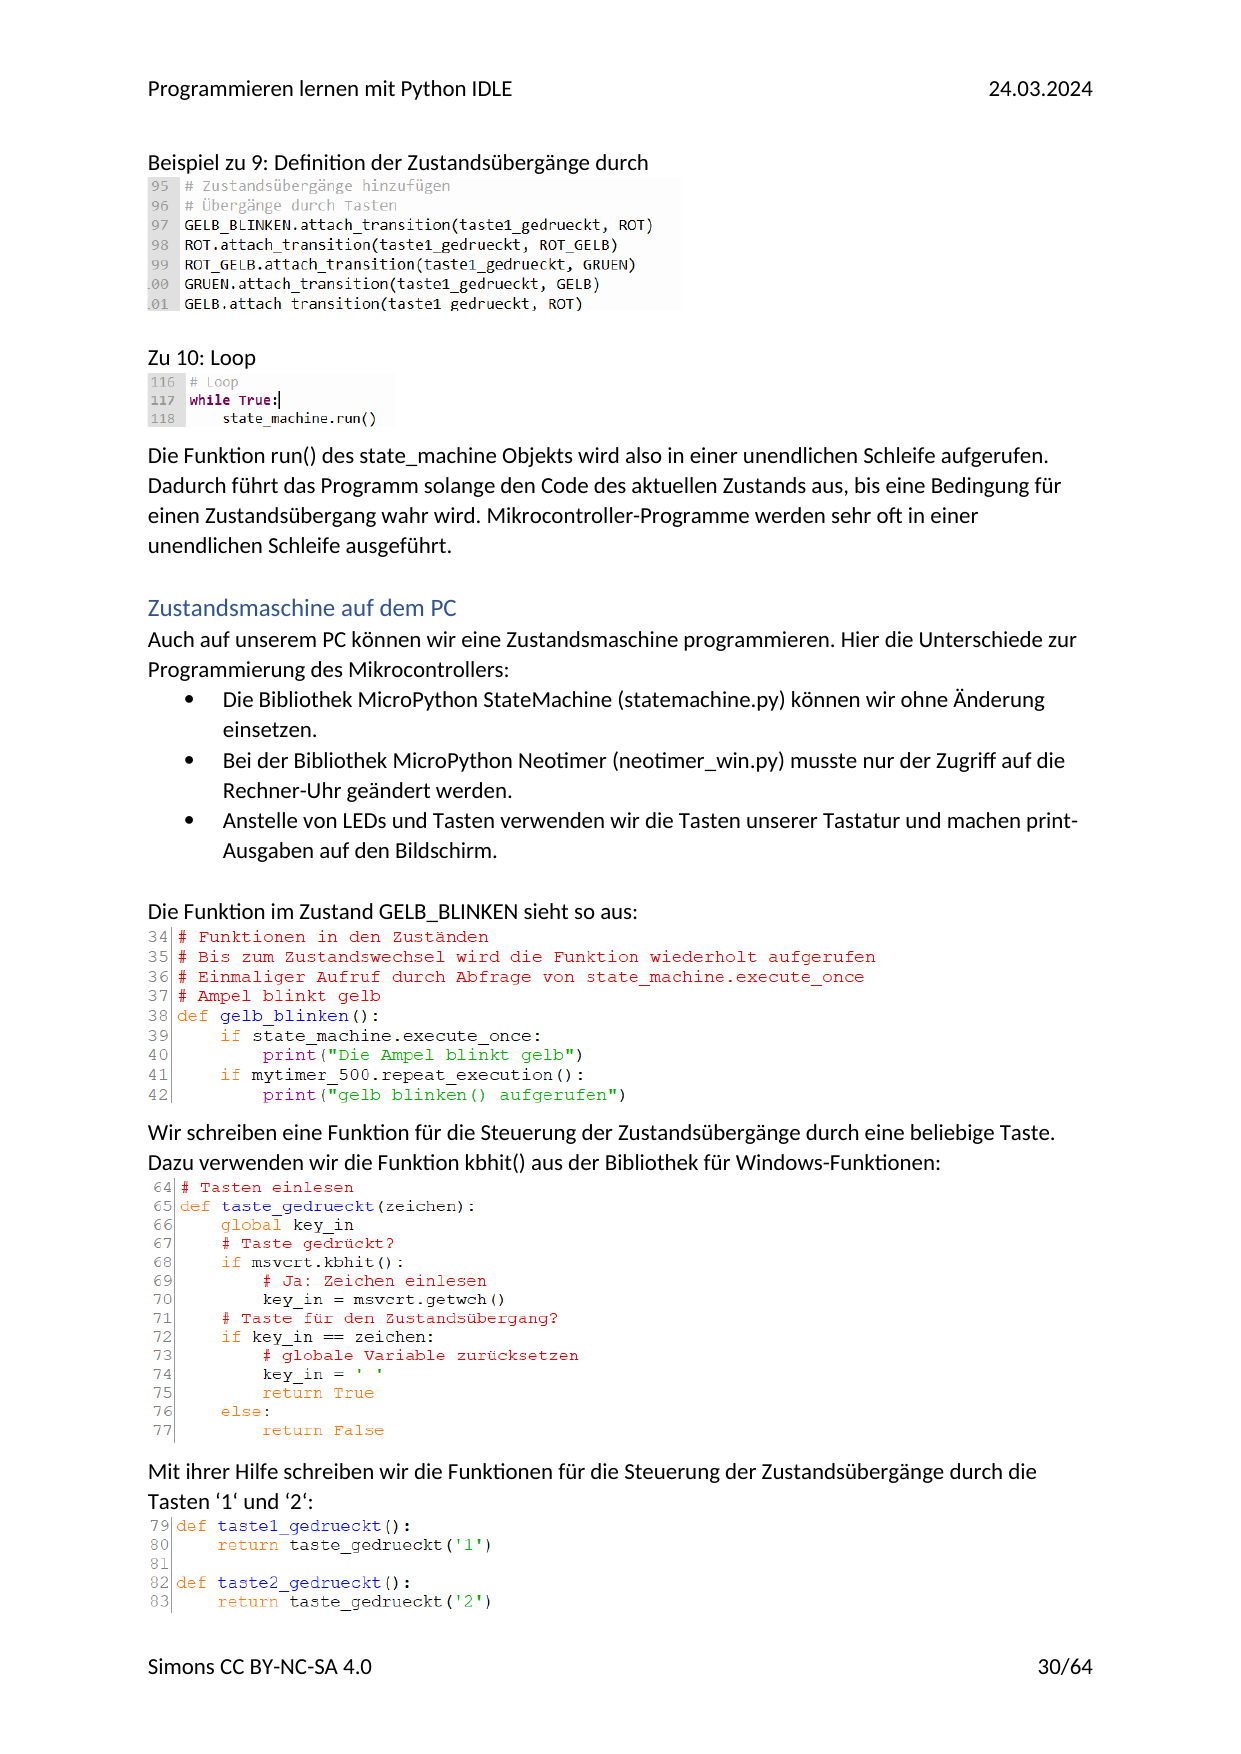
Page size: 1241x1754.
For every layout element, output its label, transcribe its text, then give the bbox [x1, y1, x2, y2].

text Auch auf unserem PC können wir eine Zustandsmaschine programmieren. Hier die Unterschiede zur Programmierung des Mikrocontrollers: [148, 625, 1092, 683]
list Bei der Bibliothek MicroPython Neotimer (neotimer_win.py) musste nur der Zugriff auf die Rechner-Uhr geändert werden. [185, 746, 1092, 804]
picture [147, 927, 898, 1103]
picture [147, 1178, 615, 1443]
text Die Funktion run() des state_machine Objekts wird also in einer unendlichen Schleife aufgerufen. Dadurch führt das Programm solange den Code des aktuellen Zustands aus, bis eine Bedingung für einen Zustandsübergang wahr wird. Mikrocontroller-Programme werden sehr oft in einer unendlichen Schleife ausgeführt. [148, 441, 1092, 560]
text Zustandsmaschine auf dem PC [148, 592, 1092, 623]
text Wir schreiben eine Funktion für die Steuerung der Zustandsübergänge durch eine beliebige Taste. Dazu verwenden wir die Funktion kbhit() aus der Bibliothek für Windows-Funktionen: [148, 1118, 1092, 1176]
picture [147, 1517, 517, 1613]
list Die Bibliothek MicroPython StateMachine (statemachine.py) können wir ohne Änderung einsetzen. [185, 685, 1092, 744]
text Mit ihrer Hilfe schreiben wir die Funktionen für die Steuerung der Zustandsübergänge durch die Tasten ‘1‘ und ‘2‘: [148, 1457, 1092, 1515]
text Zu 10: Loop [148, 343, 1092, 371]
picture [147, 177, 682, 311]
text Die Funktion im Zustand GELB_BLINKEN sieht so aus: [148, 897, 1092, 925]
picture [147, 373, 396, 427]
list Anstelle von LEDs und Tasten verwenden wir die Tasten unserer Tastatur und machen print-Ausgaben auf den Bildschirm. [185, 806, 1092, 864]
text Beispiel zu 9: Definition der Zustandsübergänge durch [148, 148, 1092, 176]
